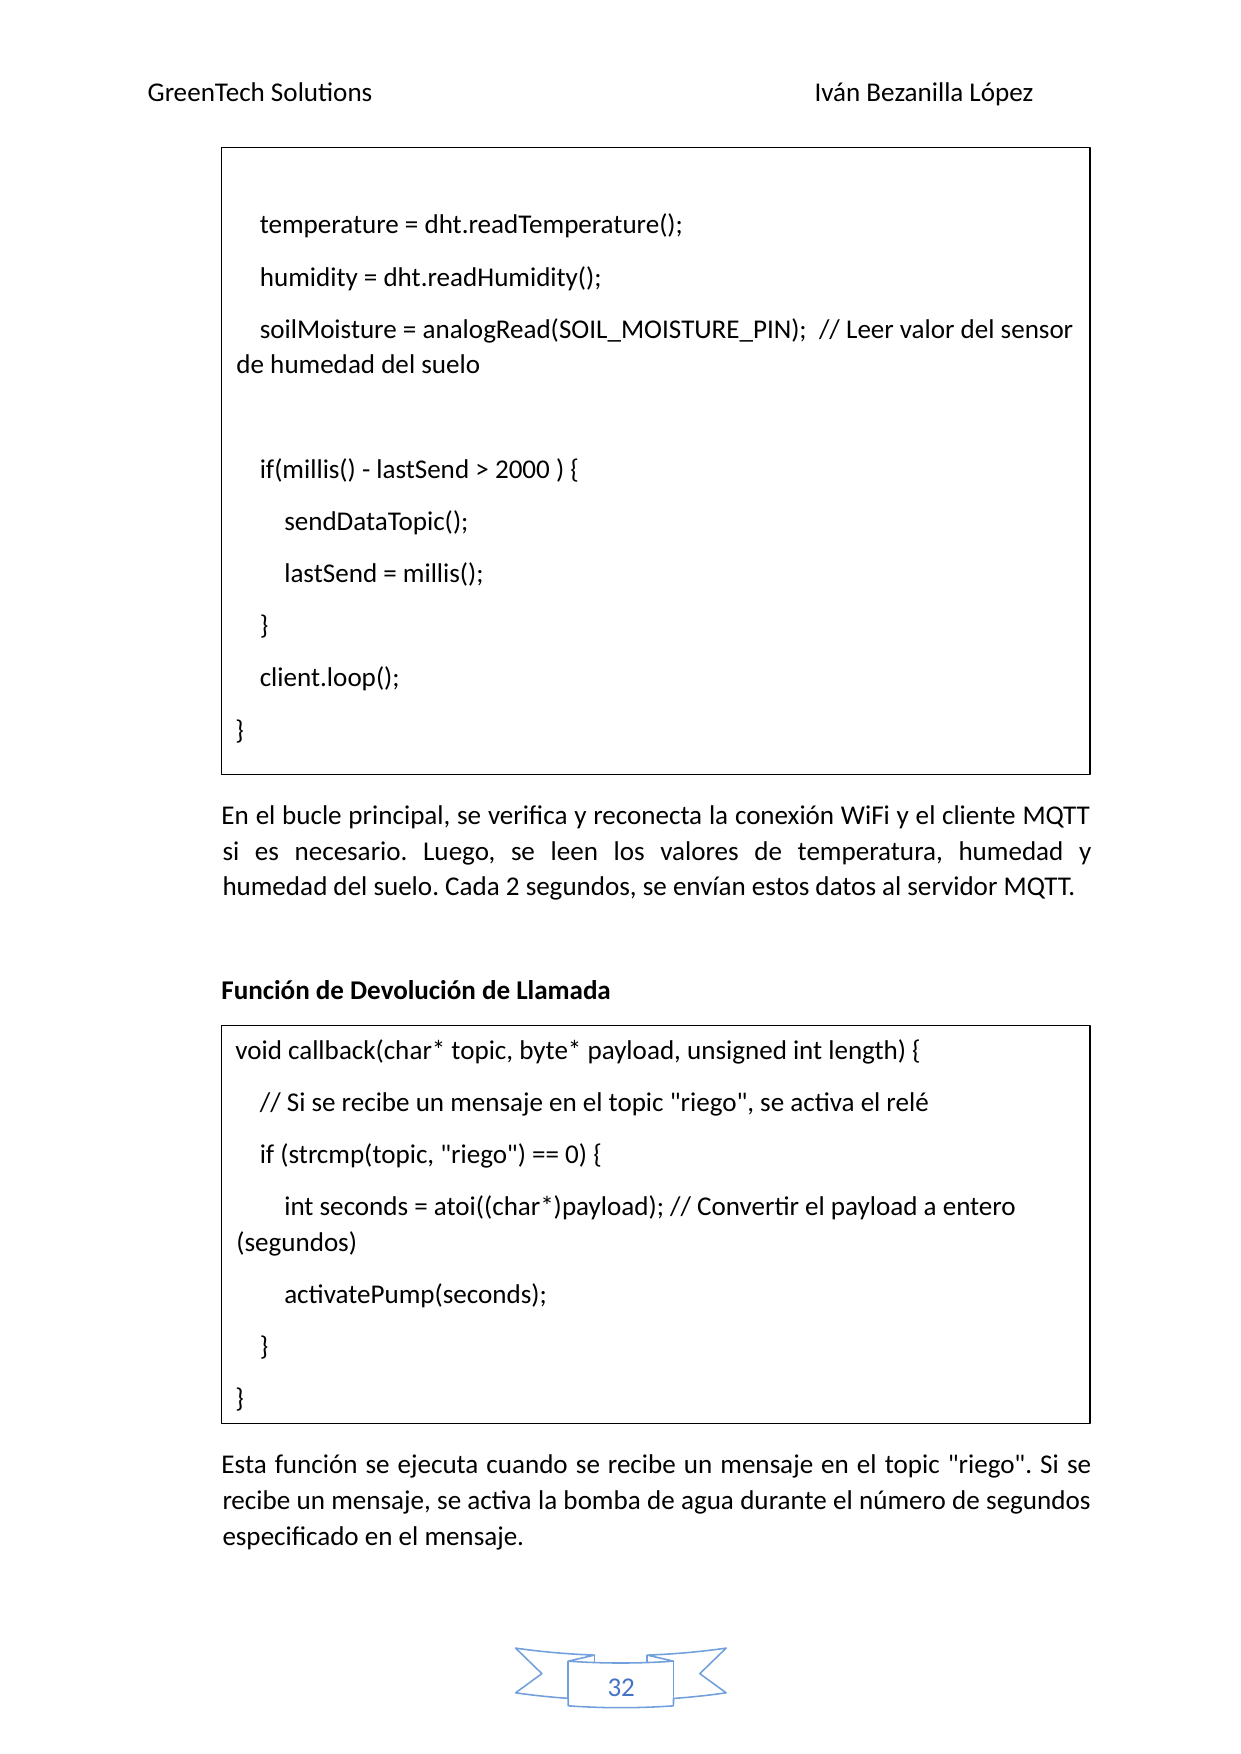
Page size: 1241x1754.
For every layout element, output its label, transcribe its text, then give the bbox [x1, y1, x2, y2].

text Esta función se ejecuta cuando se recibe un mensaje en el topic "riego". Si se recibe un mensaje, se activa la bomba de agua durante el número de segundos especificado en el mensaje. [221, 1447, 1092, 1552]
text Función de Devolución de Llamada [221, 973, 1092, 1006]
text En el bucle principal, se verifica y reconecta la conexión WiFi y el cliente MQTT si es necesario. Luego, se leen los valores de temperatura, humedad y humedad del suelo. Cada 2 segundos, se envían estos datos al servidor MQTT. [221, 798, 1092, 902]
